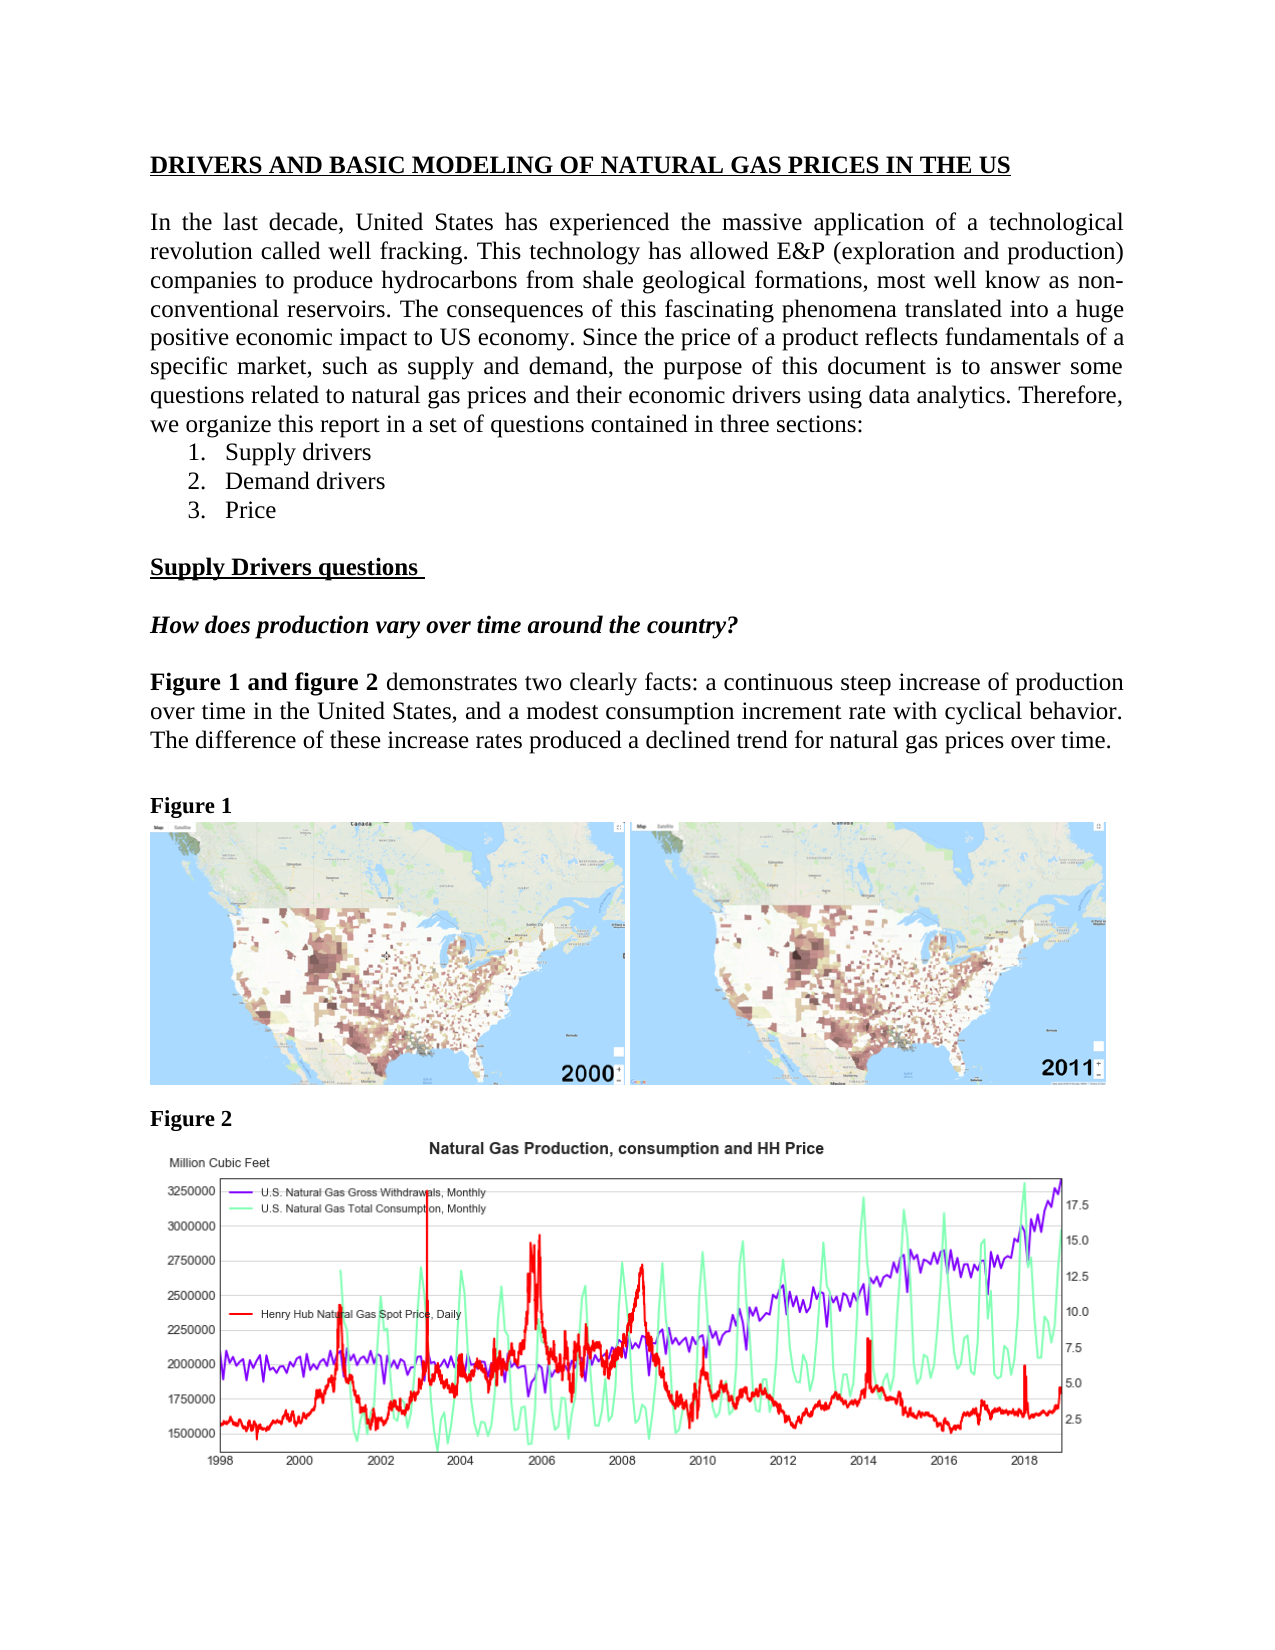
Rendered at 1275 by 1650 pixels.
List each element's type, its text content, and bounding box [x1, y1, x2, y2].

text Figure 2 [150, 1105, 1125, 1132]
text Figure 1 [150, 792, 1125, 819]
subtitle Supply Drivers questions [150, 552, 1125, 581]
list Price [187, 495, 1125, 524]
picture [150, 822, 1106, 1085]
text Figure 1 and figure 2 demonstrates two clearly facts: a continuous steep increase of production over time in the United States, and a modest consumption increment rate with cyclical behavior. The difference of these increase rates produced a declined trend for natural gas prices over time. [150, 667, 1125, 754]
text In the last decade, United States has experienced the massive application of a technological revolution called well fracking. This technology has allowed E&P (exploration and production) companies to produce hydrocarbons from shale geological formations, most well know as non-conventional reservoirs. The consequences of this fascinating phenomena translated into a huge positive economic impact to US economy. Since the price of a product reflects fundamentals of a specific market, such as supply and demand, the purpose of this document is to answer some questions related to natural gas prices and their economic drivers using data analytics. Therefore, we organize this report in a set of questions contained in three sections: [150, 207, 1125, 437]
picture [150, 1135, 1110, 1497]
list Supply drivers [187, 437, 1125, 466]
list Demand drivers [187, 466, 1125, 495]
subtitle How does production vary over time around the country? [150, 610, 1125, 639]
subtitle DRIVERS AND BASIC MODELING OF NATURAL GAS PRICES IN THE US [150, 150, 1125, 179]
